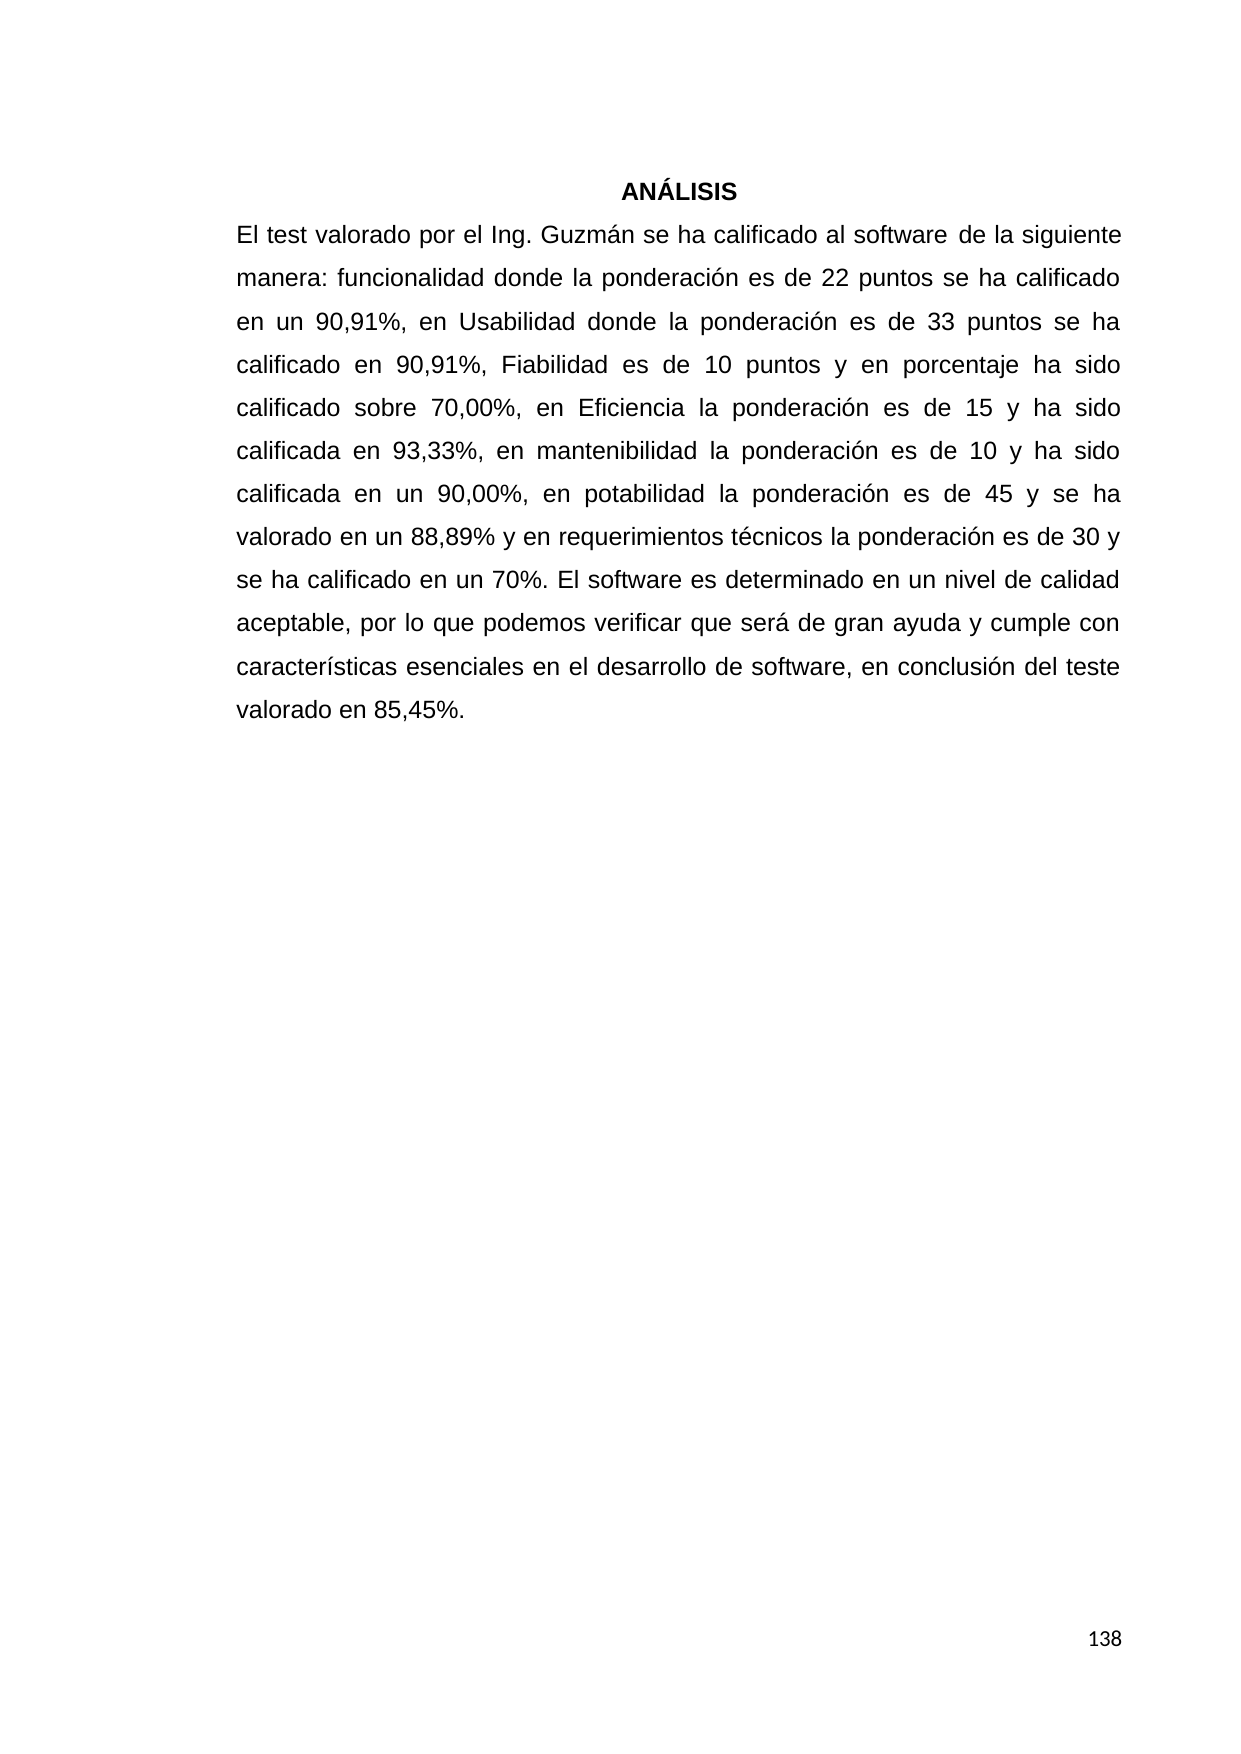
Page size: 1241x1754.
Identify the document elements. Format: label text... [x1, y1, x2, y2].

text ANÁLISIS [236, 177, 1122, 206]
text El test valorado por el Ing. Guzmán se ha calificado al software de la siguiente manera: funcionalidad donde la ponderación es de 22 puntos se ha calificado en un 90,91%, en Usabilidad donde la ponderación es de 33 puntos se ha calificado en 90,91%, Fiabilidad es de 10 puntos y en porcentaje ha sido calificado sobre 70,00%, en Eficiencia la ponderación es de 15 y ha sido calificada en 93,33%, en mantenibilidad la ponderación es de 10 y ha sido calificada en un 90,00%, en potabilidad la ponderación es de 45 y se ha valorado en un 88,89% y en requerimientos técnicos la ponderación es de 30 y se ha calificado en un 70%. El software es determinado en un nivel de calidad aceptable, por lo que podemos verificar que será de gran ayuda y cumple con características esenciales en el desarrollo de software, en conclusión del teste valorado en 85,45%. [236, 220, 1122, 723]
